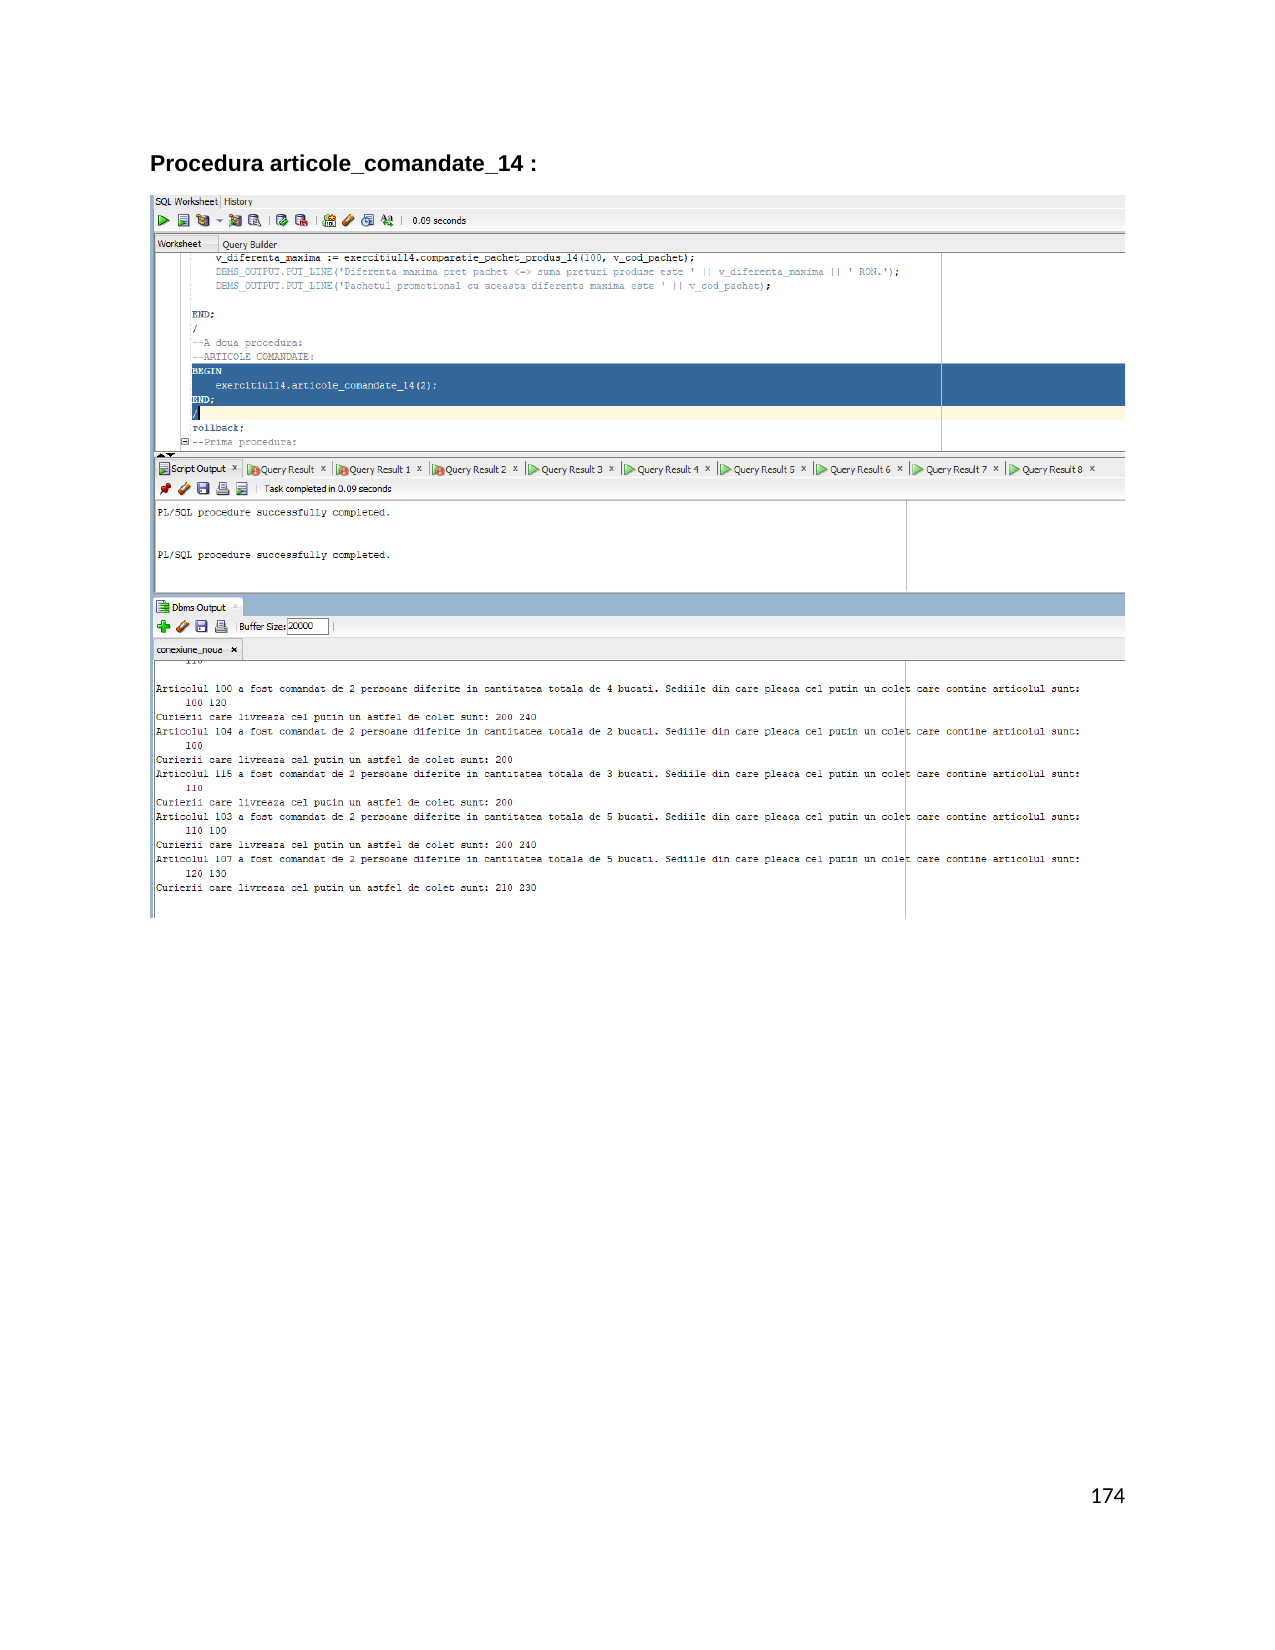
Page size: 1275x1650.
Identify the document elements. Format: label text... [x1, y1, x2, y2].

picture [150, 195, 1125, 918]
text Procedura articole_comandate_14 : [150, 150, 1125, 176]
